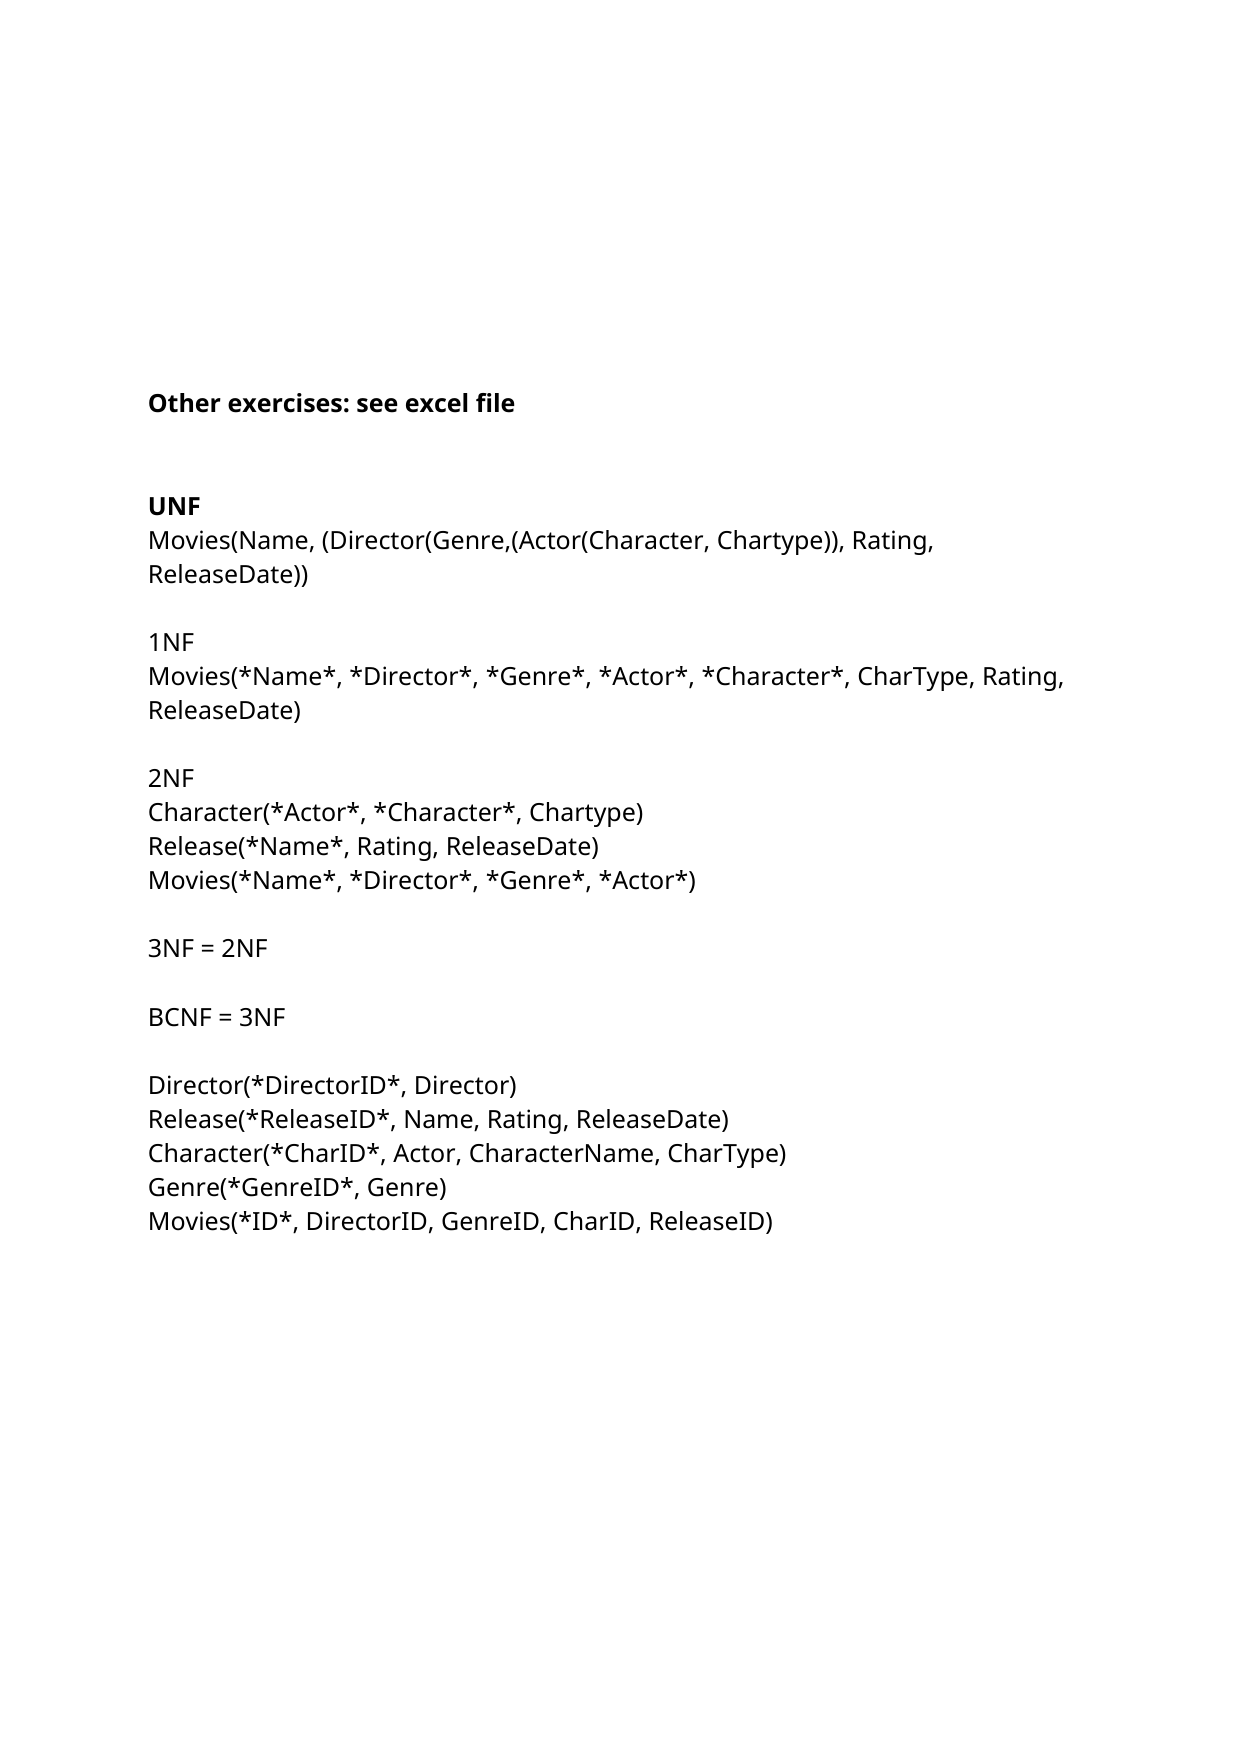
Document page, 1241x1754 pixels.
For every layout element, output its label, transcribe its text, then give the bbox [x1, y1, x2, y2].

text 2NF [148, 761, 1093, 795]
text Movies(*ID*, DirectorID, GenreID, CharID, ReleaseID) [148, 1203, 1093, 1238]
text 3NF = 2NF [148, 931, 1093, 965]
text Movies(*Name*, *Director*, *Genre*, *Actor*, *Character*, CharType, Rating, ReleaseDate) [148, 658, 1093, 727]
text Director(*DirectorID*, Director) [148, 1067, 1093, 1101]
text Character(*CharID*, Actor, CharacterName, CharType) [148, 1135, 1093, 1169]
text Release(*ReleaseID*, Name, Rating, ReleaseDate) [148, 1101, 1093, 1135]
text UNF [148, 488, 1093, 522]
text BCNF = 3NF [148, 999, 1093, 1033]
text Genre(*GenreID*, Genre) [148, 1169, 1093, 1203]
text Release(*Name*, Rating, ReleaseDate) [148, 829, 1093, 863]
text Character(*Actor*, *Character*, Chartype) [148, 795, 1093, 829]
text Movies(Name, (Director(Genre,(Actor(Character, Chartype)), Rating, ReleaseDate)) [148, 522, 1093, 590]
text Movies(*Name*, *Director*, *Genre*, *Actor*) [148, 863, 1093, 897]
text Other exercises: see excel file [148, 386, 1093, 420]
text 1NF [148, 624, 1093, 658]
